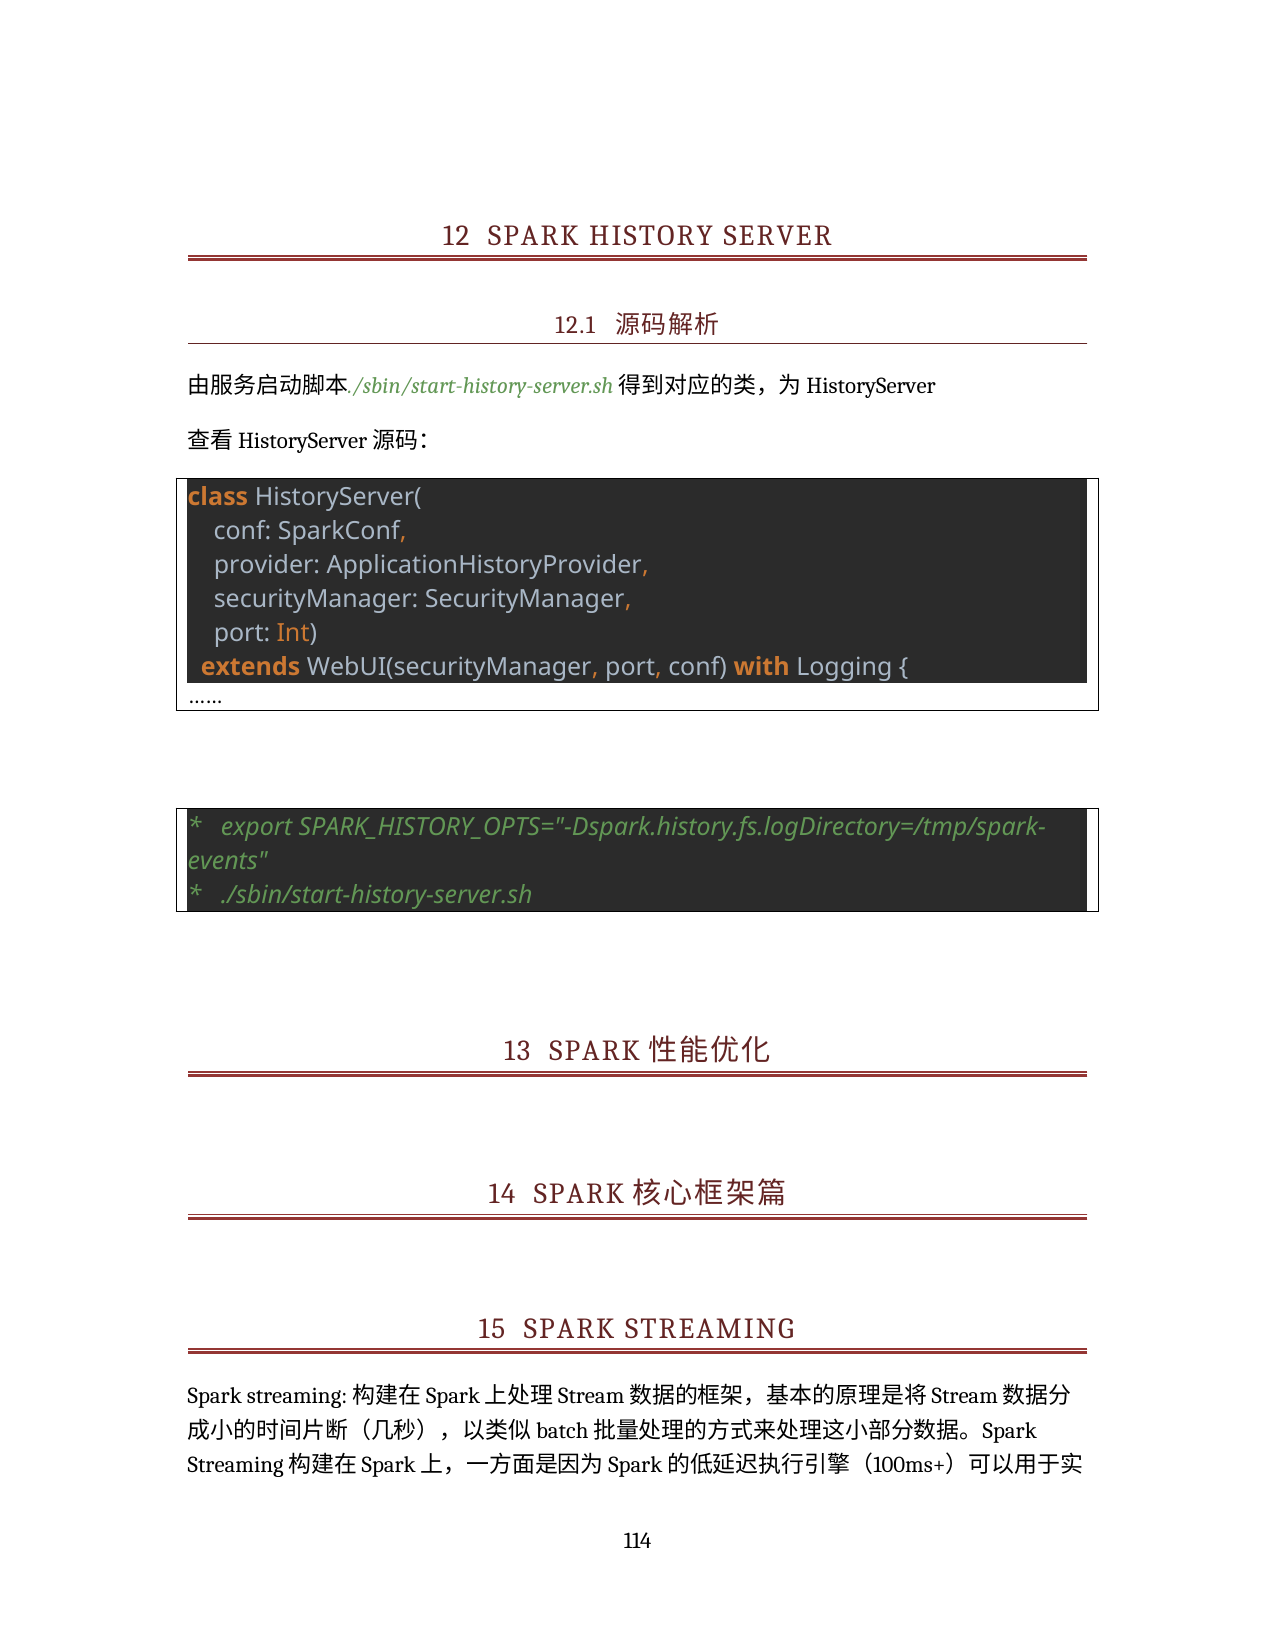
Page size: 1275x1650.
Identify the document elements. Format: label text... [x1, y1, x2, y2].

subtitle 源码解析 [187, 304, 1087, 344]
subtitle Spark History Server [187, 219, 1087, 261]
text 查看HistoryServer 源码： [187, 422, 1087, 455]
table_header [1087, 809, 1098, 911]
table_header class HistoryServer( conf: SparkConf, provider: ApplicationHistoryProvider, securityManager: SecurityManager, port: Int) extends WebUI(securityManager, port, conf) with Logging { …… [177, 479, 1098, 709]
subtitle Spark核心框架篇 [187, 1169, 1087, 1220]
subtitle Spark性能优化 [187, 1029, 1087, 1077]
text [187, 1377, 1087, 1479]
text 由服务启动脚本./sbin/start-history-server.sh得到对应的类，为HistoryServer [187, 366, 1087, 400]
subtitle Spark Streaming [187, 1312, 1087, 1354]
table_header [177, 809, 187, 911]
